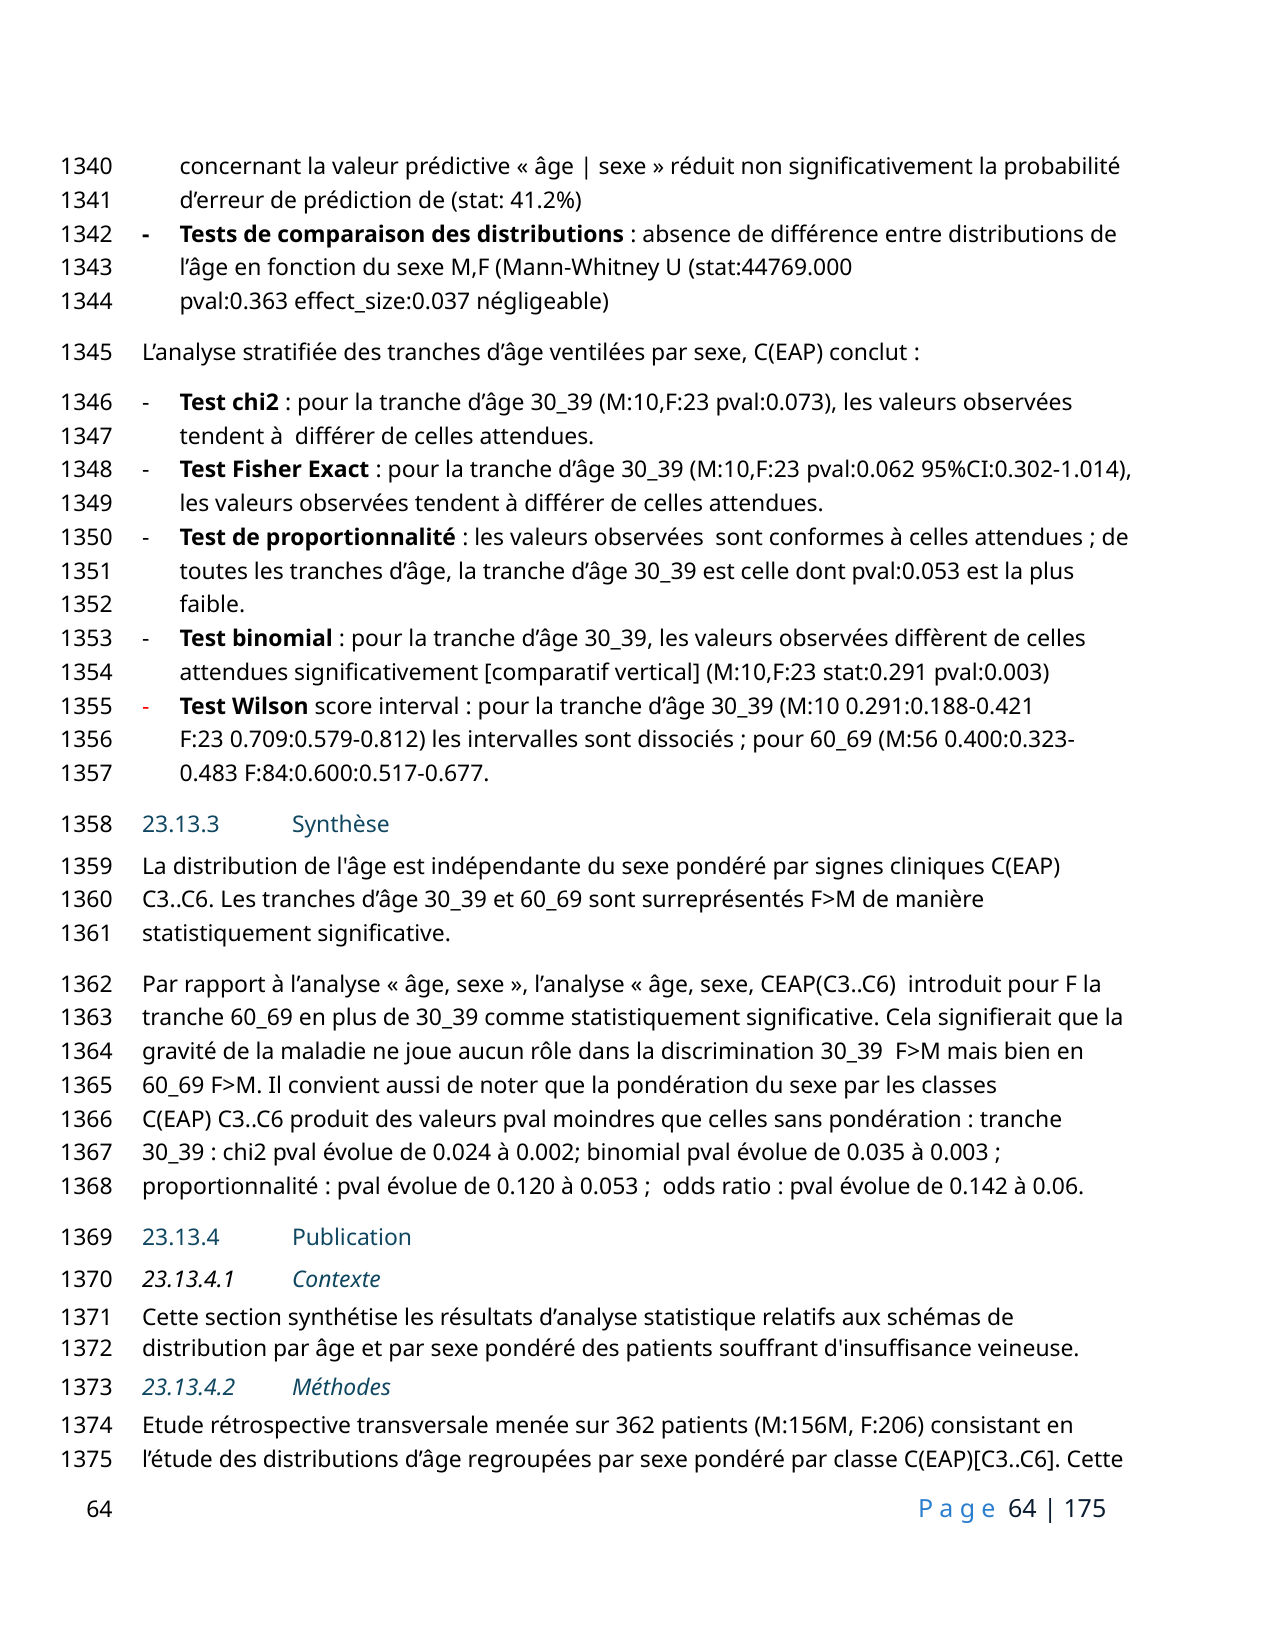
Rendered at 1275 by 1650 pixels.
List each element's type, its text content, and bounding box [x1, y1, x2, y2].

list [142, 150, 1133, 215]
text L’analyse stratifiée des tranches d’âge ventilées par sexe, C(EAP) conclut : [142, 335, 1133, 367]
list Test Fisher Exact : pour la tranche d’âge 30_39 (M:10,F:23 pval:0.062 95%CI:0.302-1.014), les valeurs observées tendent à différer de celles attendues. [142, 453, 1133, 518]
subtitle Publication [142, 1220, 1133, 1252]
list Tests de comparaison des distributions : absence de différence entre distributions de l’âge en fonction du sexe M,F (Mann-Whitney U (stat:44769.000 pval:0.363 effect_size:0.037 négligeable) [142, 217, 1133, 316]
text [142, 1409, 1133, 1474]
text Cette section synthétise les résultats d’analyse statistique relatifs aux schémas de distribution par âge et par sexe pondéré des patients souffrant d'insuffisance veineuse. [142, 1300, 1133, 1363]
subtitle Synthèse [142, 807, 1133, 839]
list Test de proportionnalité : les valeurs observées sont conformes à celles attendues ; de toutes les tranches d’âge, la tranche d’âge 30_39 est celle dont pval:0.053 est la plus faible. [142, 521, 1133, 619]
subtitle Contexte [142, 1262, 1133, 1294]
list Test chi2 : pour la tranche d’âge 30_39 (M:10,F:23 pval:0.073), les valeurs observées tendent à différer de celles attendues. [142, 386, 1133, 451]
subtitle Méthodes [142, 1371, 1133, 1402]
list Test Wilson score interval : pour la tranche d’âge 30_39 (M:10 0.291:0.188-0.421 F:23 0.709:0.579-0.812) les intervalles sont dissociés ; pour 60_69 (M:56 0.400:0.323-0.483 F:84:0.600:0.517-0.677. [142, 689, 1133, 788]
text Par rapport à l’analyse « âge, sexe », l’analyse « âge, sexe, CEAP(C3..C6) introduit pour F la tranche 60_69 en plus de 30_39 comme statistiquement significative. Cela signifierait que la gravité de la maladie ne joue aucun rôle dans la discrimination 30_39 F>M mais bien en 60_69 F>M. Il convient aussi de noter que la pondération du sexe par les classes C(EAP) C3..C6 produit des valeurs pval moindres que celles sans pondération : tranche 30_39 : chi2 pval évolue de 0.024 à 0.002; binomial pval évolue de 0.035 à 0.003 ; proportionnalité : pval évolue de 0.120 à 0.053 ; odds ratio : pval évolue de 0.142 à 0.06. [142, 967, 1133, 1201]
list Test binomial : pour la tranche d’âge 30_39, les valeurs observées diffèrent de celles attendues significativement [comparatif vertical] (M:10,F:23 stat:0.291 pval:0.003) [142, 622, 1133, 687]
text La distribution de l'âge est indépendante du sexe pondéré par signes cliniques C(EAP) C3..C6. Les tranches d’âge 30_39 et 60_69 sont surreprésentés F>M de manière statistiquement significative. [142, 849, 1133, 948]
